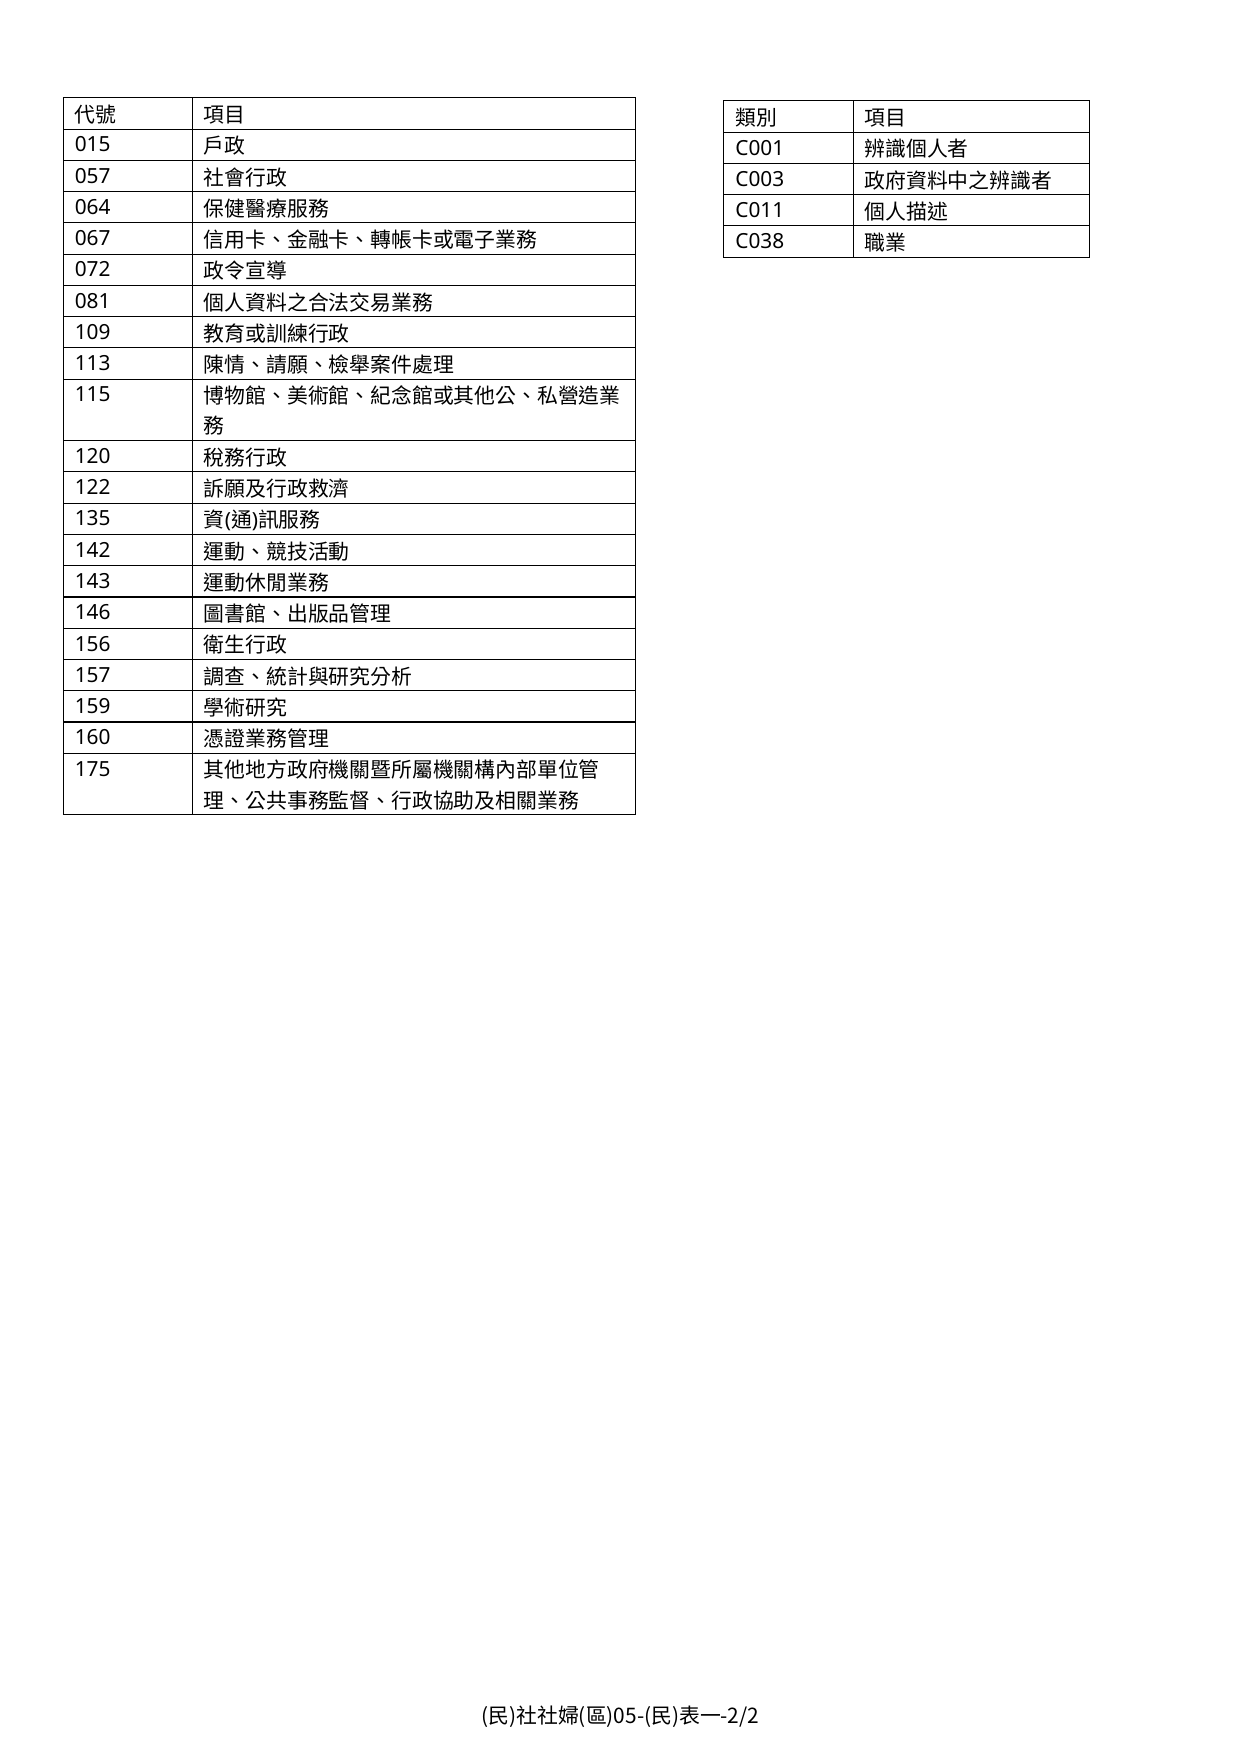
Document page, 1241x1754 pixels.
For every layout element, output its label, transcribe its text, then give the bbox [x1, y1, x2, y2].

table_cell 142 [64, 535, 192, 565]
table_cell 072 [64, 255, 192, 285]
table_cell 憑證業務管理 [193, 723, 635, 753]
table_cell 159 [64, 691, 192, 721]
table_cell 015 [64, 130, 192, 160]
table_cell 135 [64, 504, 192, 534]
table_header 項目 [193, 98, 635, 128]
table_cell 143 [64, 566, 192, 596]
table_header 項目 [854, 101, 1089, 132]
table_cell 圖書館、出版品管理 [193, 598, 635, 628]
table_cell C011 [724, 195, 853, 225]
table_cell 其他地方政府機關暨所屬機關構內部單位管理、公共事務監督、行政協助及相關業務 [193, 754, 635, 814]
table_cell 個人資料之合法交易業務 [193, 286, 635, 316]
table_cell C038 [724, 226, 853, 257]
table_cell 稅務行政 [193, 441, 635, 471]
table_cell 陳情、請願、檢舉案件處理 [193, 348, 635, 378]
table_cell 156 [64, 629, 192, 659]
table_cell 保健醫療服務 [193, 192, 635, 222]
table_cell 學術研究 [193, 691, 635, 721]
table_header 類別 [724, 101, 853, 132]
table_cell 175 [64, 754, 192, 814]
table_cell 信用卡、金融卡、轉帳卡或電子業務 [193, 223, 635, 253]
table_cell 146 [64, 598, 192, 628]
table_cell 運動休閒業務 [193, 566, 635, 596]
table_cell 081 [64, 286, 192, 316]
table_cell 064 [64, 192, 192, 222]
table_cell 資(通)訊服務 [193, 504, 635, 534]
table_cell 教育或訓練行政 [193, 317, 635, 347]
table_cell 157 [64, 660, 192, 690]
table_cell 067 [64, 223, 192, 253]
table_cell 政府資料中之辨識者 [854, 164, 1089, 194]
table_cell 109 [64, 317, 192, 347]
table_cell 政令宣導 [193, 255, 635, 285]
table_cell 120 [64, 441, 192, 471]
table_cell 訴願及行政救濟 [193, 472, 635, 502]
table_header 代號 [64, 98, 192, 128]
table_cell 115 [64, 380, 192, 440]
table_cell 113 [64, 348, 192, 378]
table_cell 博物館、美術館、紀念館或其他公、私營造業務 [193, 380, 635, 440]
table_cell 調查、統計與研究分析 [193, 660, 635, 690]
table_cell 辨識個人者 [854, 133, 1089, 163]
table_cell 衛生行政 [193, 629, 635, 659]
table_cell C003 [724, 164, 853, 194]
table_cell C001 [724, 133, 853, 163]
table_cell 122 [64, 472, 192, 502]
table_cell 個人描述 [854, 195, 1089, 225]
table_cell 運動、競技活動 [193, 535, 635, 565]
table_cell 戶政 [193, 130, 635, 160]
table_cell 160 [64, 723, 192, 753]
table_cell 057 [64, 161, 192, 191]
table_cell 職業 [854, 226, 1089, 257]
table_cell 社會行政 [193, 161, 635, 191]
